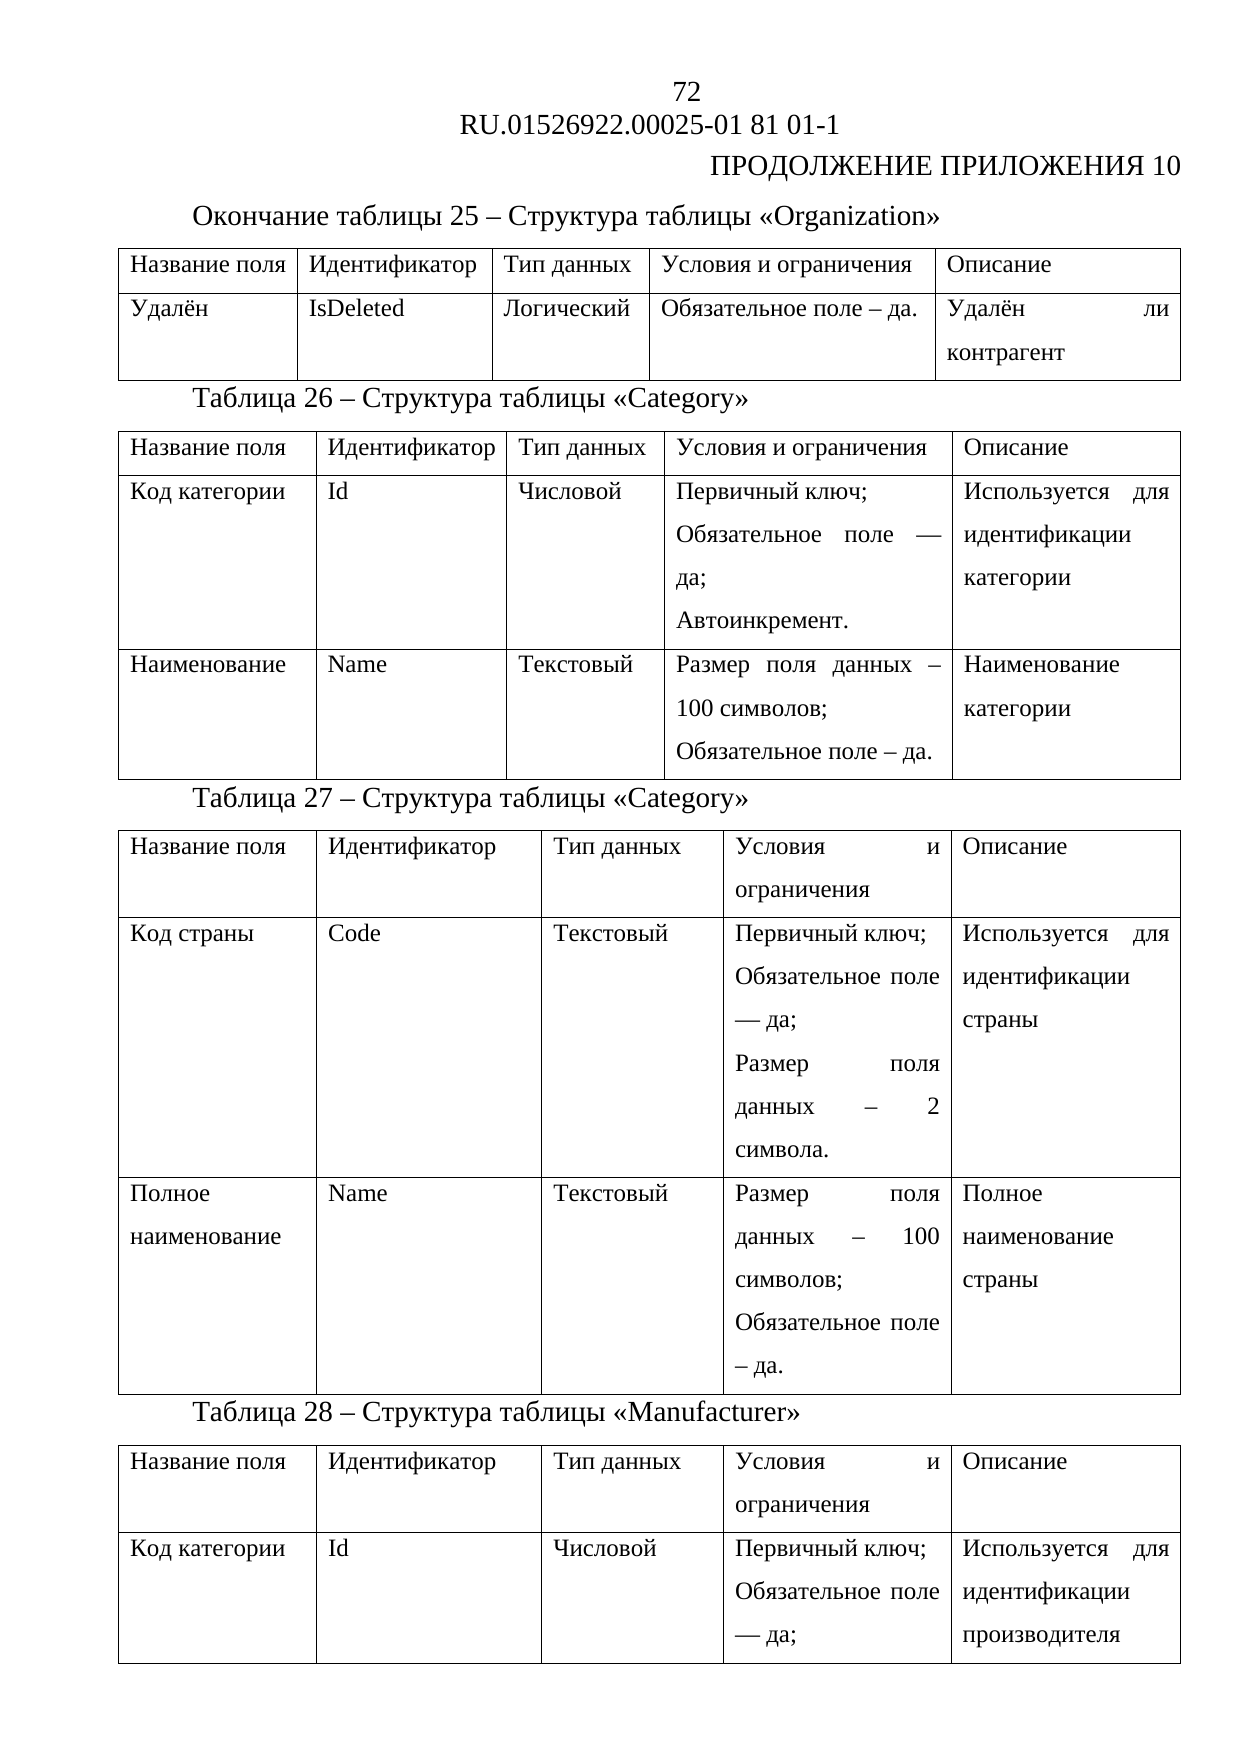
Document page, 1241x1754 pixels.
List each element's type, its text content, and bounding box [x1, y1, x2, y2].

table_cell Наименование [119, 650, 316, 779]
table_cell Код страны [119, 918, 316, 1177]
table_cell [724, 1533, 951, 1662]
table_cell Логический [493, 294, 649, 379]
table_header Тип данных [507, 432, 664, 475]
table_header Название поля [119, 249, 297, 292]
table_header Описание [936, 249, 1180, 292]
table_cell Используется для идентификации категории [953, 476, 1180, 648]
table_cell Удалён ли контрагент [936, 294, 1180, 379]
table_header Условия и ограничения [665, 432, 952, 475]
table_cell Удалён [119, 294, 297, 379]
table_cell Текстовый [507, 650, 664, 779]
table_header Название поля [119, 831, 316, 917]
table_header Условия и ограничения [724, 831, 951, 917]
table_cell Код категории [119, 1533, 316, 1662]
table_header Название поля [119, 1446, 316, 1532]
table_header Название поля [119, 432, 316, 475]
table_cell Числовой [542, 1533, 723, 1662]
table_cell Id [317, 1533, 541, 1662]
table_cell Первичный ключ; Обязательное поле — да; Размер поля данных – 2 символа. [724, 918, 951, 1177]
table_cell Code [317, 918, 541, 1177]
table_header Тип данных [493, 249, 649, 292]
table_cell Используется для идентификации страны [952, 918, 1180, 1177]
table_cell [952, 1533, 1180, 1662]
table_cell Первичный ключ; Обязательное поле — да; Автоинкремент. [665, 476, 952, 648]
table_header Тип данных [542, 831, 723, 917]
table_header Тип данных [542, 1446, 723, 1532]
table_cell Числовой [507, 476, 664, 648]
table_cell Наименование категории [953, 650, 1180, 779]
table_cell Текстовый [542, 918, 723, 1177]
text Окончание таблицы 25 – Структура таблицы «Organization» [118, 198, 1181, 232]
table_header Идентификатор [298, 249, 492, 292]
table_header Условия и ограничения [650, 249, 935, 292]
table_cell Полное наименование страны [952, 1178, 1180, 1393]
text Таблица 28 – Структура таблицы «Manufacturer» [118, 1395, 1181, 1428]
table_cell Размер поля данных – 100 символов; Обязательное поле – да. [724, 1178, 951, 1393]
table_cell Полное наименование [119, 1178, 316, 1393]
table_header Описание [952, 831, 1180, 917]
table_header Описание [952, 1446, 1180, 1532]
table_header Идентификатор [317, 1446, 541, 1532]
text продолжение приложения 10 [118, 148, 1181, 181]
table_header Идентификатор [317, 831, 541, 917]
table_cell Код категории [119, 476, 316, 648]
text Таблица 27 – Структура таблицы «Category» [118, 780, 1181, 813]
text Таблица 26 – Структура таблицы «Category» [118, 381, 1181, 414]
table_cell Текстовый [542, 1178, 723, 1393]
table_cell Name [317, 1178, 541, 1393]
table_cell Размер поля данных – 100 символов; Обязательное поле – да. [665, 650, 952, 779]
table_header Условия и ограничения [724, 1446, 951, 1532]
table_cell Id [317, 476, 506, 648]
table_header Описание [953, 432, 1180, 475]
table_cell IsDeleted [298, 294, 492, 379]
table_cell Name [317, 650, 506, 779]
table_cell Обязательное поле – да. [650, 294, 935, 379]
table_header Идентификатор [317, 432, 506, 475]
